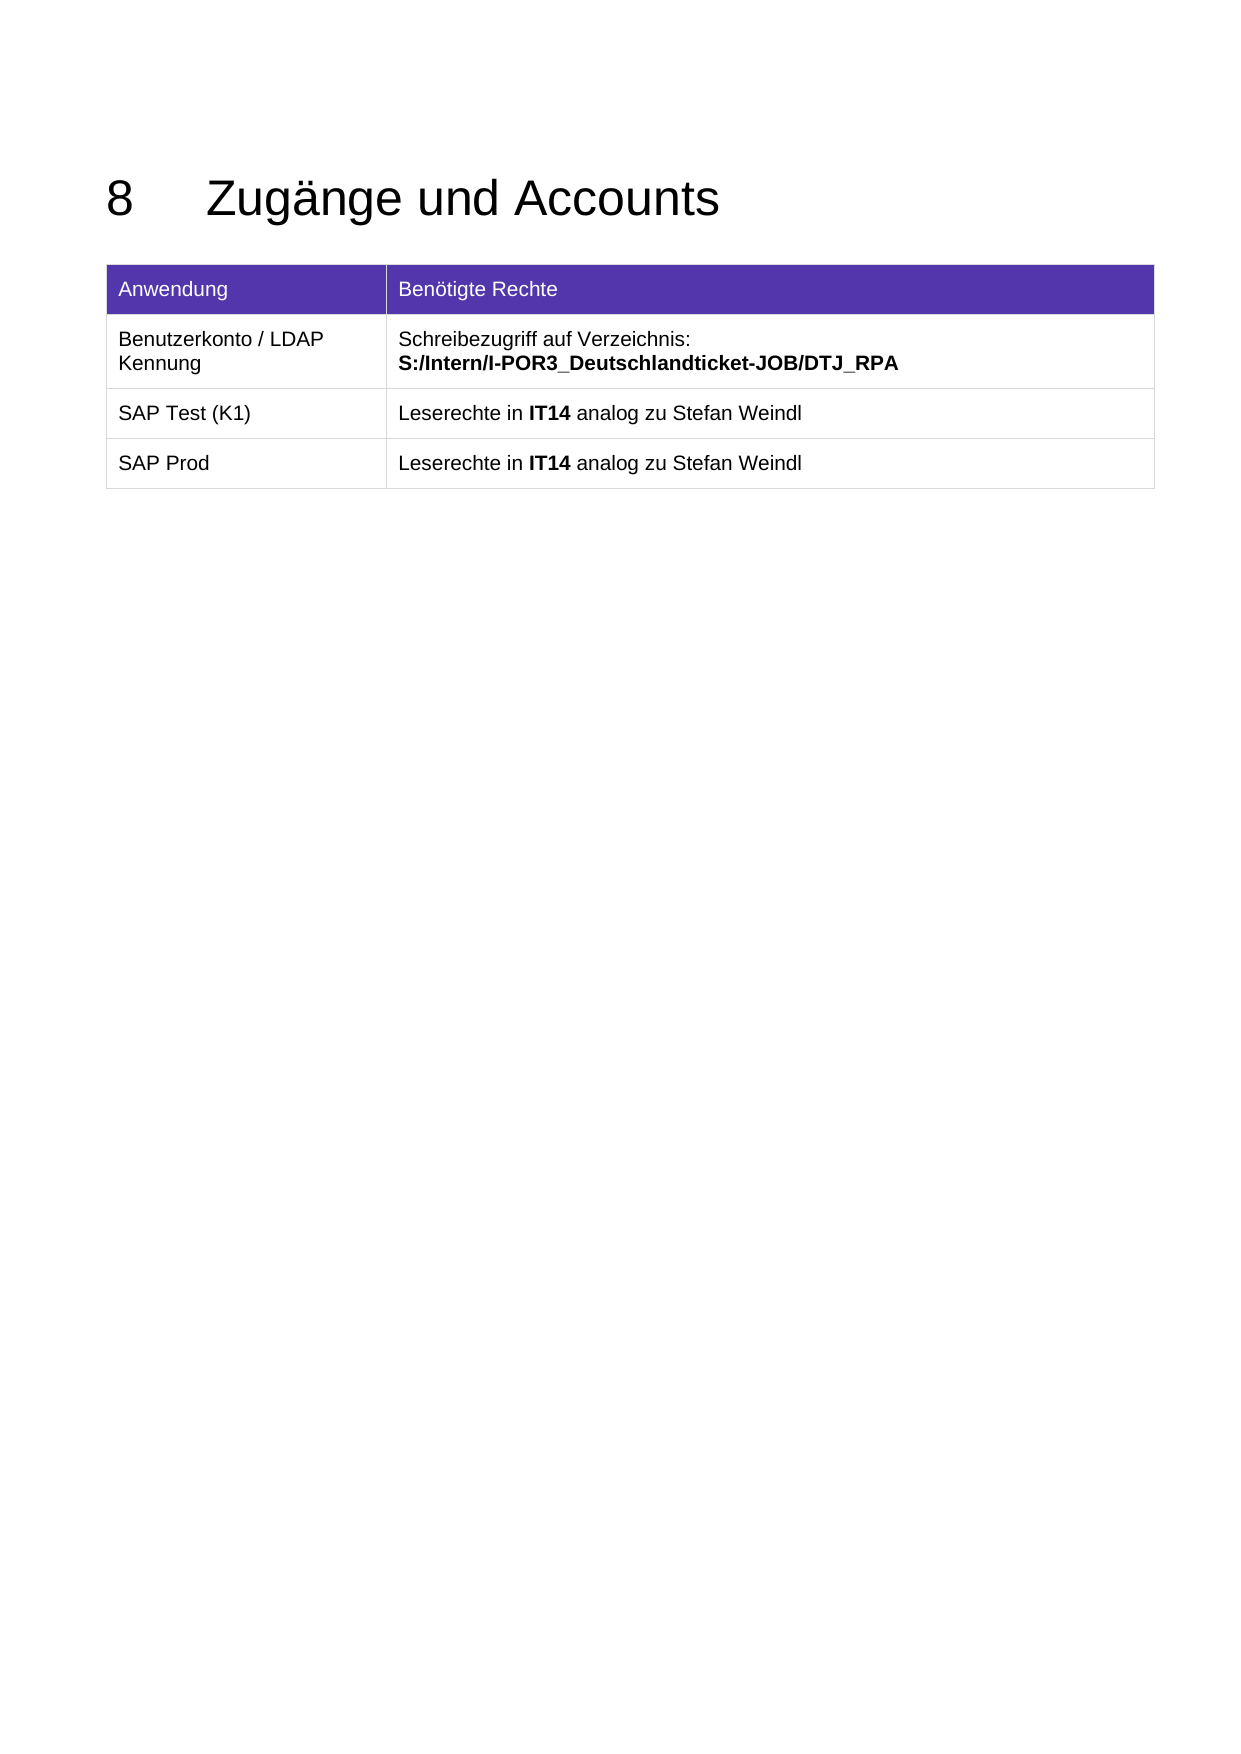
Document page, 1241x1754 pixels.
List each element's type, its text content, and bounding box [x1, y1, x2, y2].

subtitle Zugänge und Accounts [106, 169, 1134, 226]
table_header Benötigte Rechte [387, 265, 1154, 314]
table_cell Leserechte in IT14 analog zu Stefan Weindl [387, 389, 1154, 438]
table_header Anwendung [107, 265, 386, 314]
table_cell Leserechte in IT14 analog zu Stefan Weindl [387, 439, 1154, 488]
table_cell Benutzerkonto / LDAP Kennung [107, 315, 386, 388]
table_cell SAP Test (K1) [107, 389, 386, 438]
table_cell Schreibezugriff auf Verzeichnis: S:/Intern/I-POR3_Deutschlandticket-JOB/DTJ_RPA [387, 315, 1154, 388]
table_cell SAP Prod [107, 439, 386, 488]
